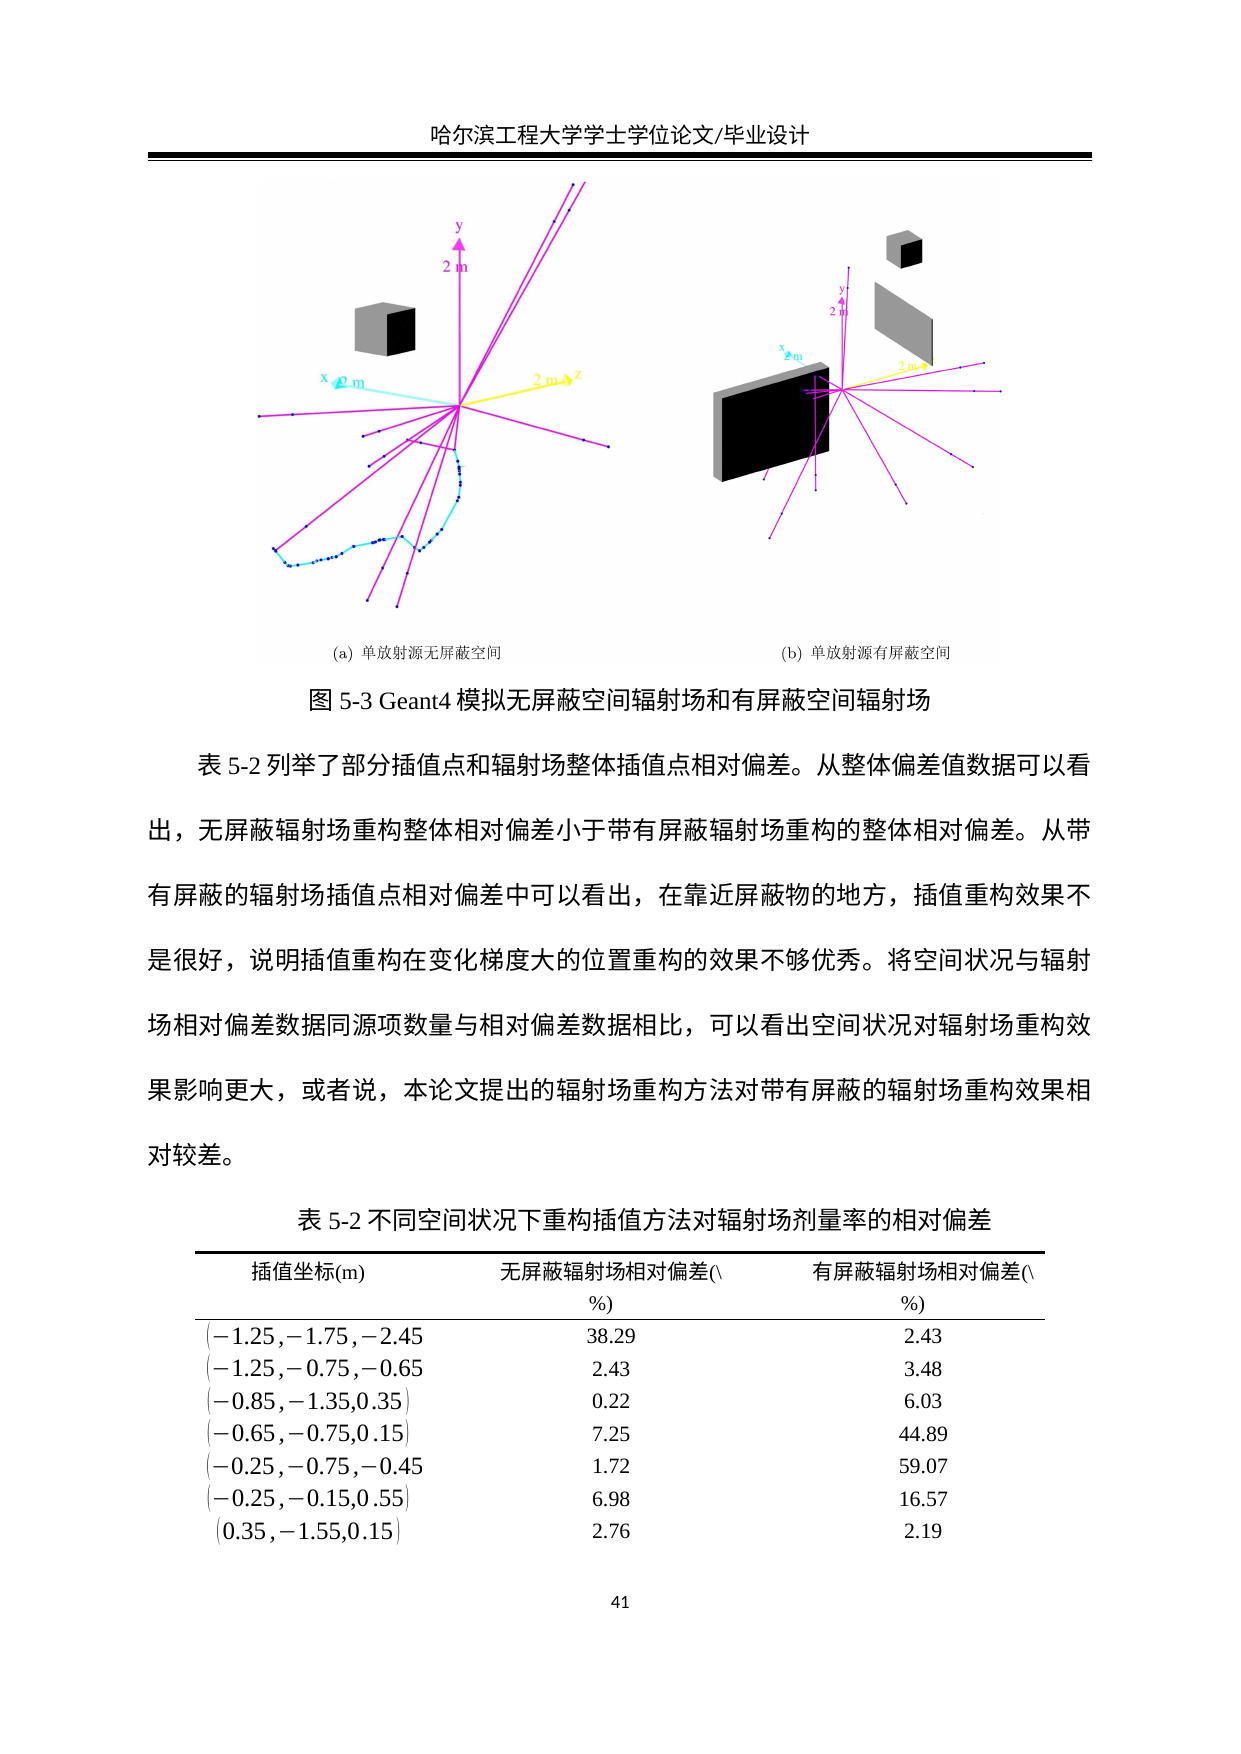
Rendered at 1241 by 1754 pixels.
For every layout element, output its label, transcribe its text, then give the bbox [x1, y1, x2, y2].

table_cell [195, 1385, 421, 1417]
text 表5-2列举了部分插值点和辐射场整体插值点相对偏差。从整体偏差值数据可以看出，无屏蔽辐射场重构整体相对偏差小于带有屏蔽辐射场重构的整体相对偏差。从带有屏蔽的辐射场插值点相对偏差中可以看出，在靠近屏蔽物的地方，插值重构效果不是很好，说明插值重构在变化梯度大的位置重构的效果不够优秀。将空间状况与辐射场相对偏差数据同源项数量与相对偏差数据相比，可以看出空间状况对辐射场重构效果影响更大，或者说，本论文提出的辐射场重构方法对带有屏蔽的辐射场重构效果相对较差。 [148, 731, 1092, 1186]
table_cell 6.98 [421, 1483, 736, 1515]
table_header 插值坐标(m) [195, 1254, 421, 1319]
table_cell [195, 1353, 421, 1385]
table_cell 3.48 [736, 1353, 1045, 1385]
table_cell 2.43 [421, 1353, 736, 1385]
table_header 有屏蔽辐射场相对偏差(\%) [736, 1254, 1045, 1319]
table_cell [195, 1483, 421, 1515]
table_cell [195, 1515, 421, 1547]
table_cell 16.57 [736, 1483, 1045, 1515]
table_cell 2.43 [736, 1320, 1045, 1352]
table_cell 2.76 [421, 1515, 736, 1547]
table_header 无屏蔽辐射场相对偏差(\%) [421, 1254, 736, 1319]
table_cell 6.03 [736, 1385, 1045, 1417]
text 表 5-2 不同空间状况下重构插值方法对辐射场剂量率的相对偏差 [148, 1186, 1092, 1251]
table_cell 1.72 [421, 1450, 736, 1482]
table_cell 59.07 [736, 1450, 1045, 1482]
picture [256, 178, 1003, 663]
table_cell [195, 1418, 421, 1450]
table_cell 38.29 [421, 1320, 736, 1352]
table_cell 2.19 [736, 1515, 1045, 1547]
table_cell [195, 1450, 421, 1482]
table_cell 0.22 [421, 1385, 736, 1417]
table_cell 7.25 [421, 1418, 736, 1450]
table_header 图 5-3 Geant4模拟无屏蔽空间辐射场和有屏蔽空间辐射场 [148, 178, 1091, 731]
table_cell 44.89 [736, 1418, 1045, 1450]
table_cell [195, 1320, 421, 1352]
